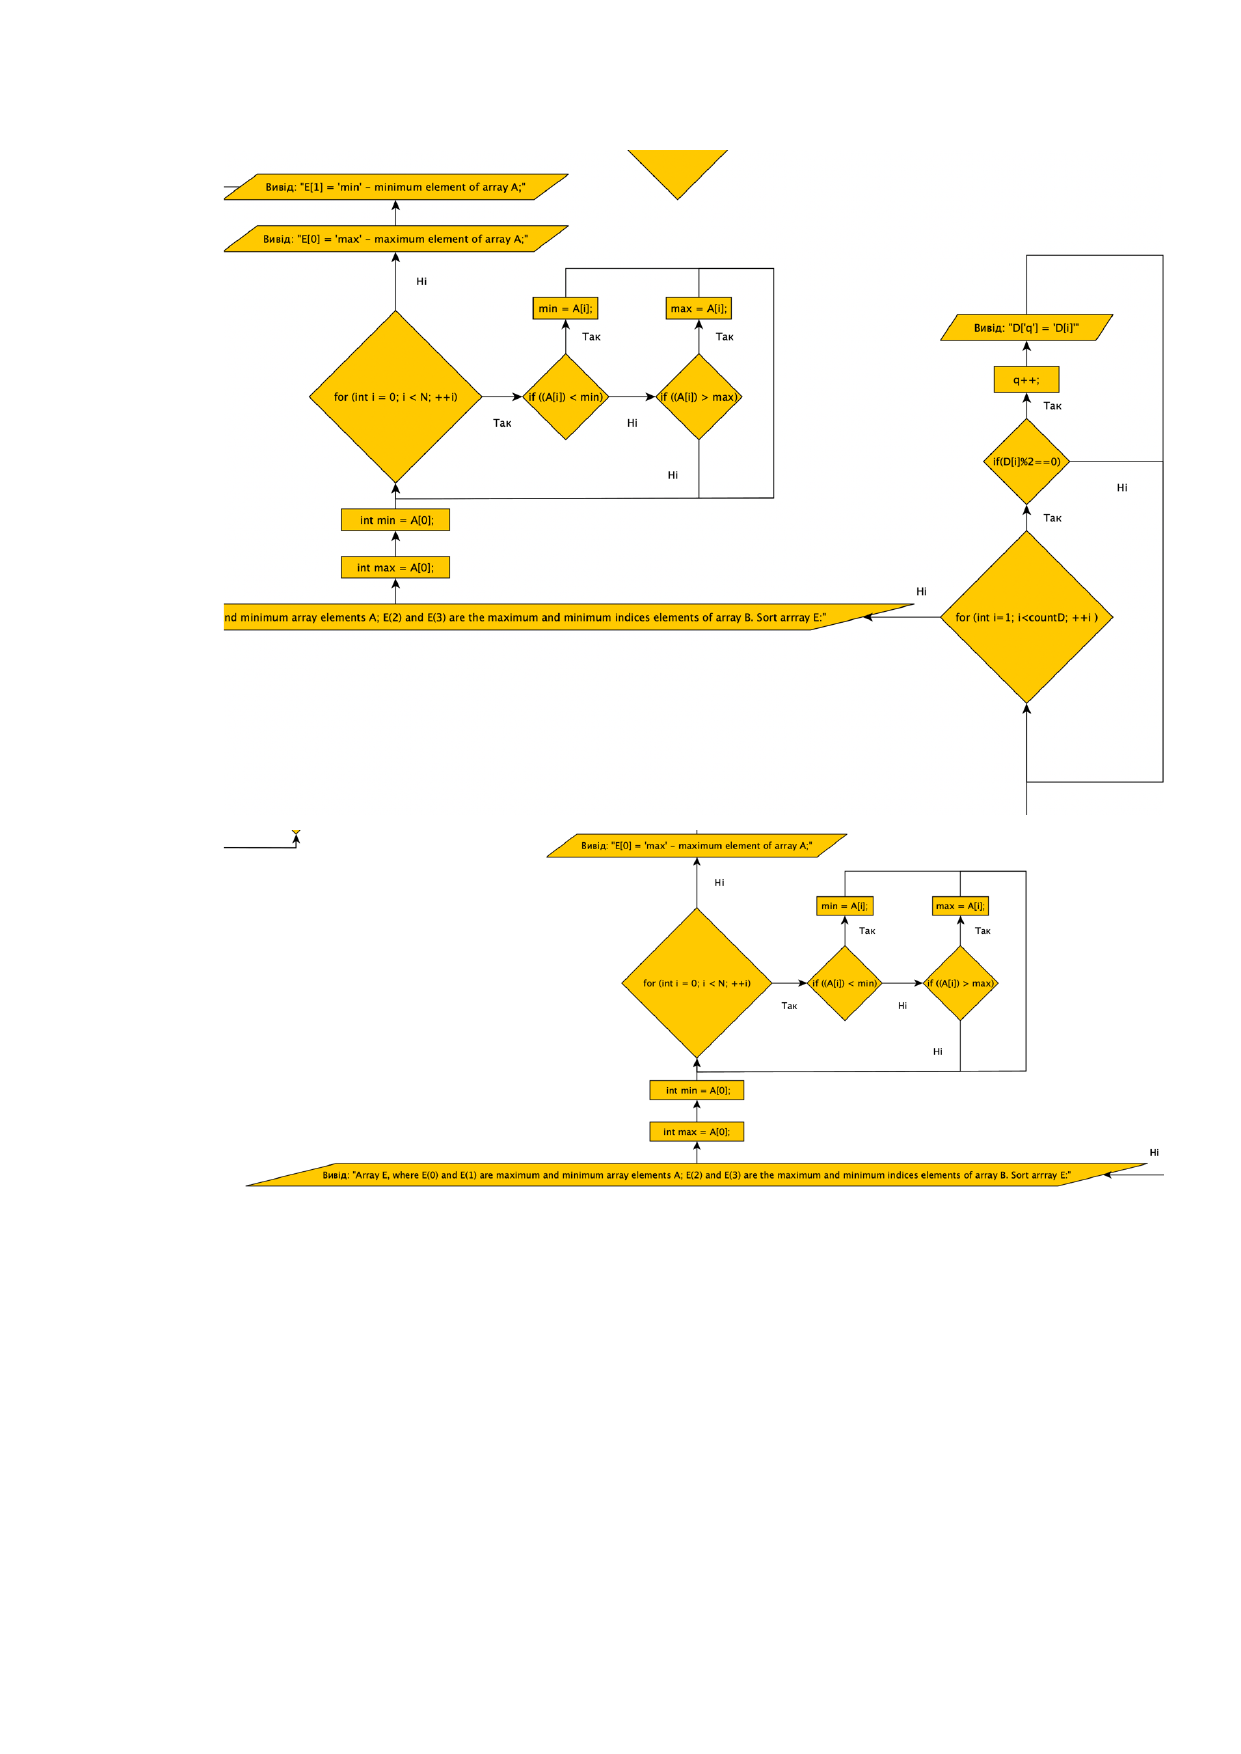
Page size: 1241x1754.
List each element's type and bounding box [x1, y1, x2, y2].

picture [223, 830, 1164, 1205]
picture [223, 150, 1164, 815]
